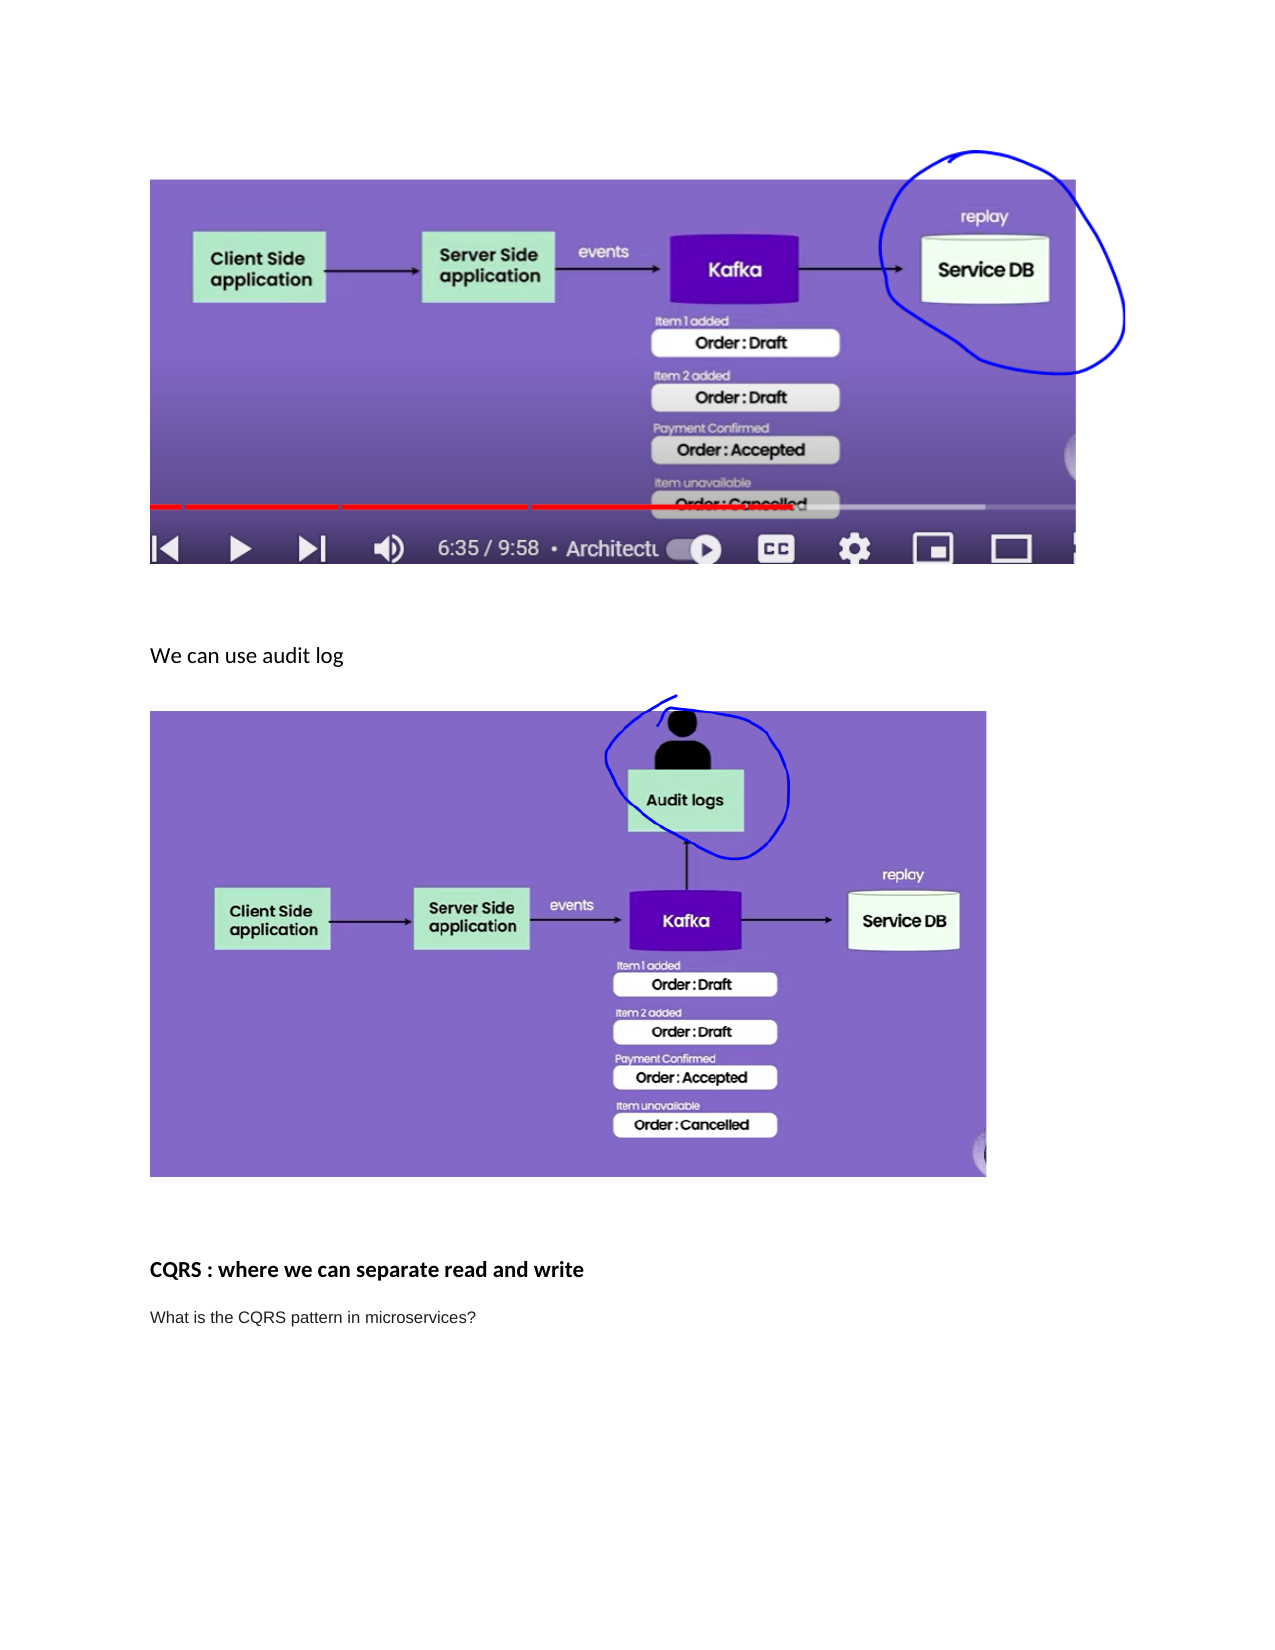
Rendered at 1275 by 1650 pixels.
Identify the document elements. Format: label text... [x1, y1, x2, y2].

text We can use audit log [150, 642, 1125, 669]
text What is the CQRS pattern in microservices? [150, 1308, 1125, 1327]
picture [150, 150, 1125, 564]
text CQRS : where we can separate read and write [150, 1255, 1125, 1283]
picture [150, 694, 987, 1177]
